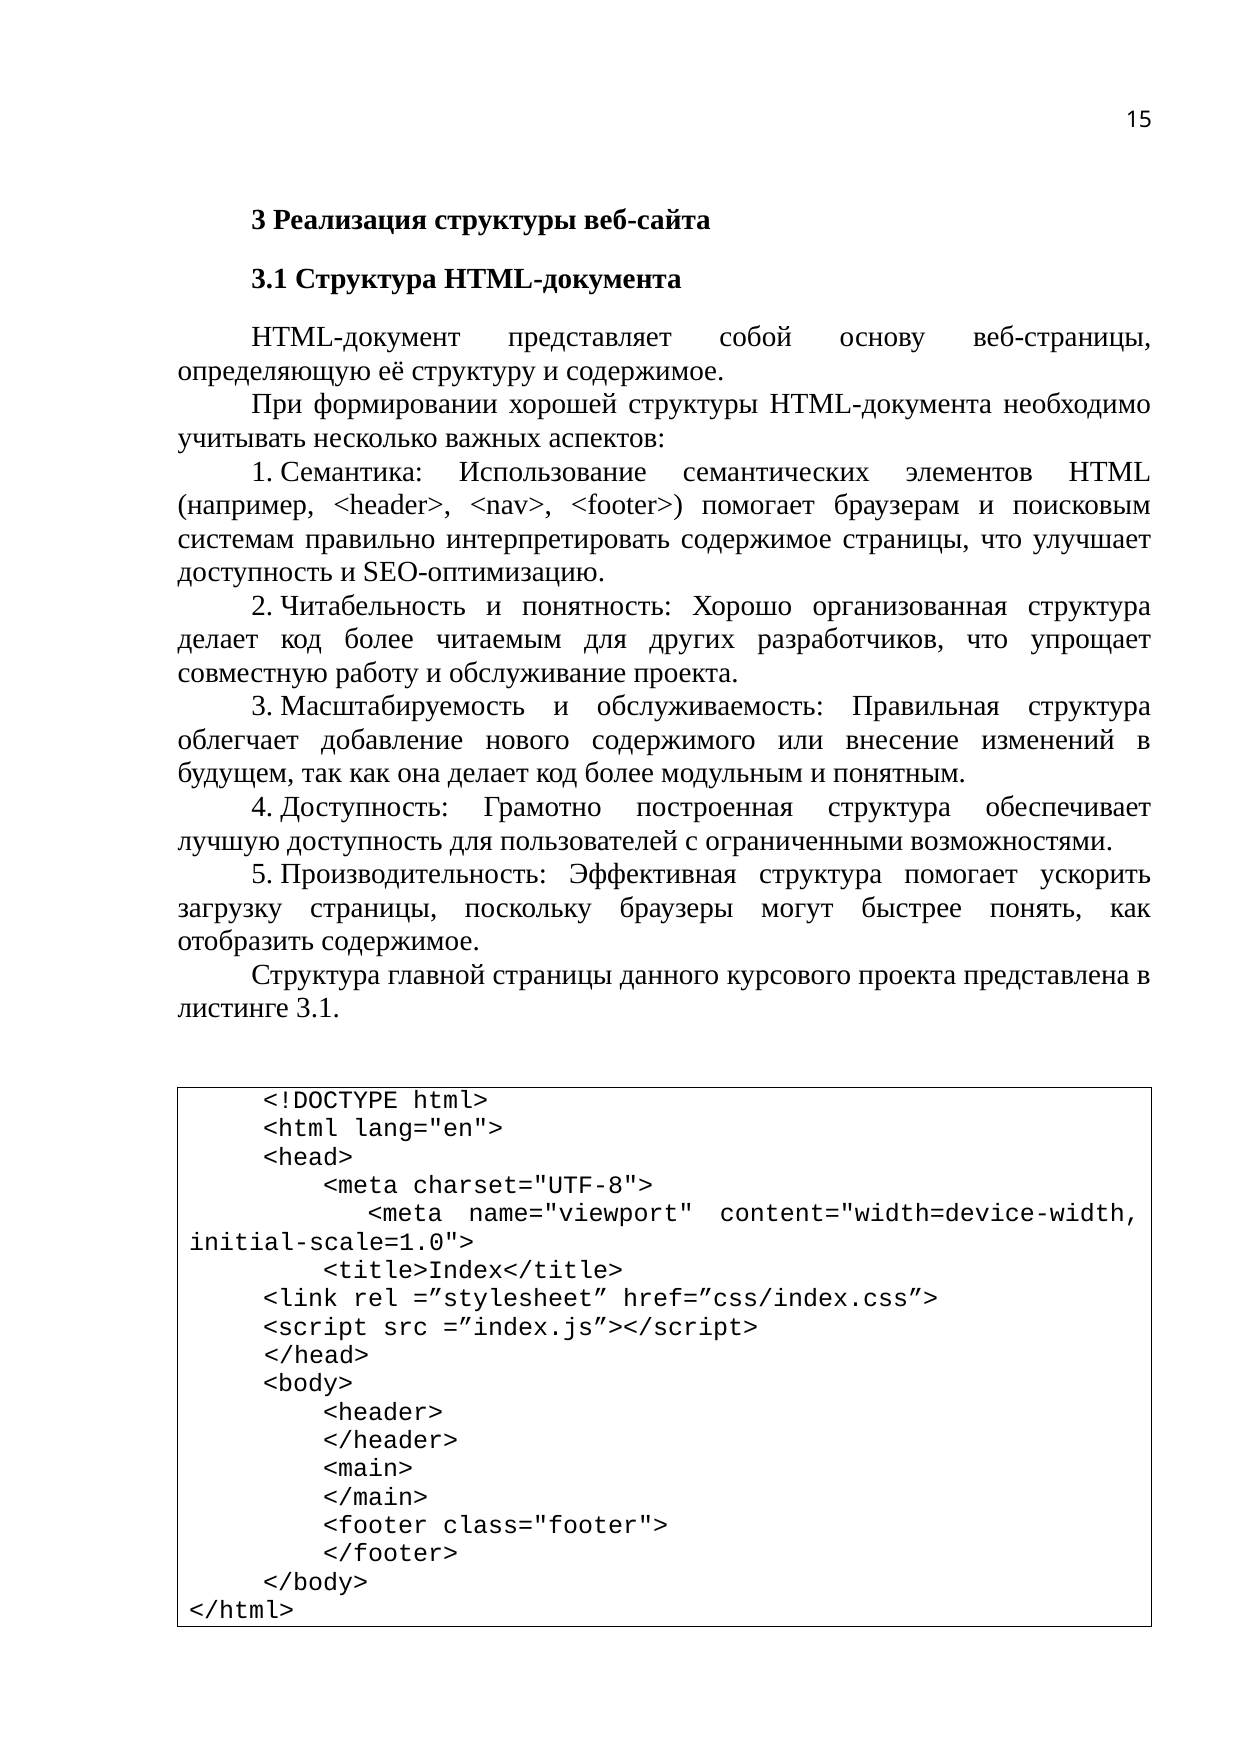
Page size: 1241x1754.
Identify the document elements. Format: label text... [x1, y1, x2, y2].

text При формировании хорошей структуры HTML-документа необходимо учитывать несколько важных аспектов: [177, 387, 1152, 454]
list Масштабируемость и обслуживаемость: Правильная структура облегчает добавление нового содержимого или внесение изменений в будущем, так как она делает код более модульным и понятным. [177, 688, 1152, 789]
text HTML-документ представляет собой основу веб-страницы, определяющую её структуру и содержимое. [177, 319, 1152, 387]
subtitle 3.1 Структура HTML-документа [177, 261, 1152, 294]
list Доступность: Грамотно построенная структура обеспечивает лучшую доступность для пользователей с ограниченными возможностями. [177, 789, 1152, 856]
table_header <!DOCTYPE html> <html lang="en"> <head> <meta charset="UTF-8"> <meta name="viewport" content="width=device-width, initial-scale=1.0"> <title>Index</title> <link rel =”stylesheet” href=”css/index.css”> <script src =”index.js”></script> </head> <body> <header> </header> <main> </main> <footer class="footer"> </footer> </body> </html> [178, 1088, 1151, 1626]
list Семантика: Использование семантических элементов HTML (например, <header>, <nav>, <footer>) помогает браузерам и поисковым системам правильно интерпретировать содержимое страницы, что улучшает доступность и SEO-оптимизацию. [177, 454, 1152, 588]
subtitle 3 Реализация структуры веб-сайта [177, 202, 1152, 236]
text Структура главной страницы данного курсового проекта представлена в листинге 3.1. [177, 957, 1152, 1024]
list Производительность: Эффективная структура помогает ускорить загрузку страницы, поскольку браузеры могут быстрее понять, как отобразить содержимое. [177, 856, 1152, 957]
list Читабельность и понятность: Хорошо организованная структура делает код более читаемым для других разработчиков, что упрощает совместную работу и обслуживание проекта. [177, 588, 1152, 688]
